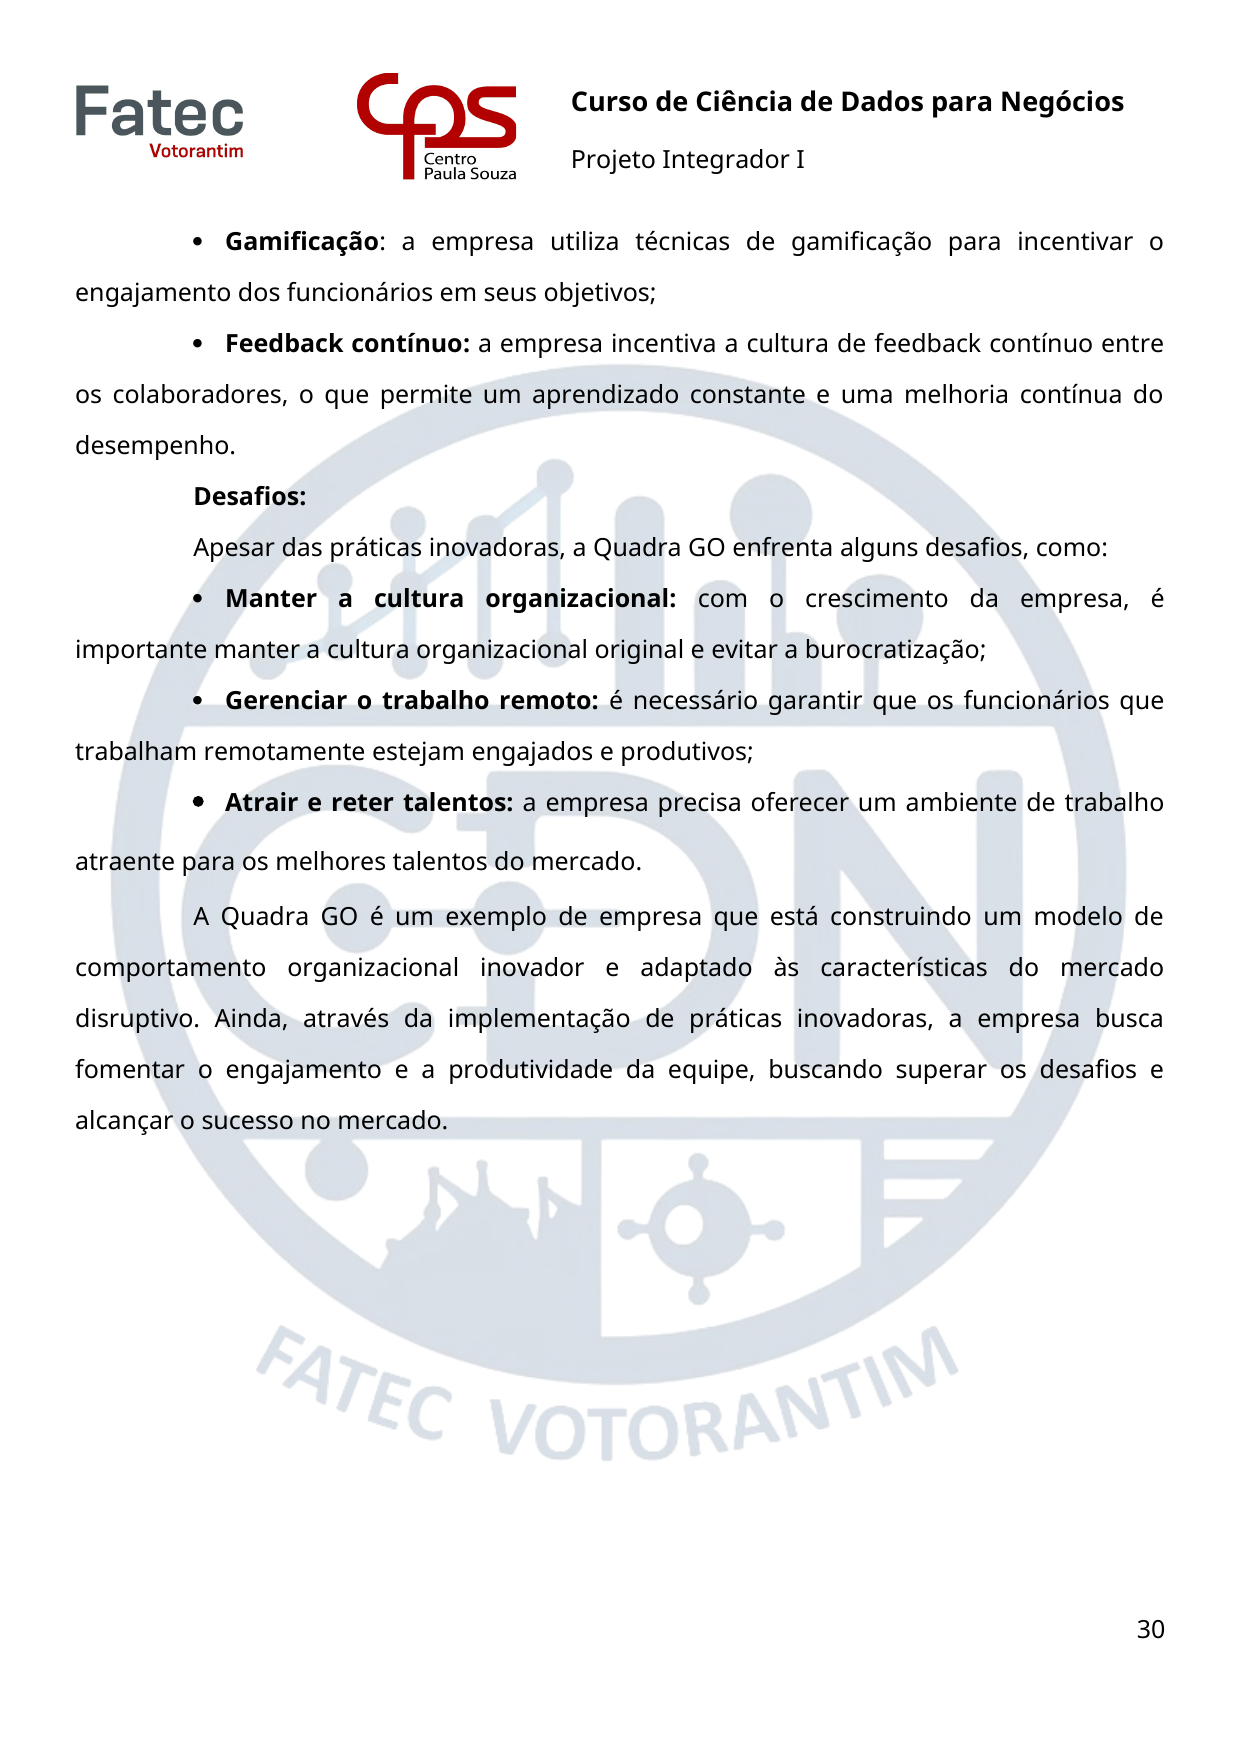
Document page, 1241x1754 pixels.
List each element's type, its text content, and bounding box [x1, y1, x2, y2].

list Gamificação: a empresa utiliza técnicas de gamificação para incentivar o engajamento dos funcionários em seus objetivos; [75, 223, 1165, 308]
text A Quadra GO é um exemplo de empresa que está construindo um modelo de comportamento organizacional inovador e adaptado às características do mercado disruptivo. Ainda, através da implementação de práticas inovadoras, a empresa busca fomentar o engajamento e a produtividade da equipe, buscando superar os desafios e alcançar o sucesso no mercado. [75, 898, 1165, 1136]
picture [75, 73, 517, 190]
list Manter a cultura organizacional: com o crescimento da empresa, é importante manter a cultura organizacional original e evitar a burocratização; [75, 581, 1165, 666]
list Feedback contínuo: a empresa incentiva a cultura de feedback contínuo entre os colaboradores, o que permite um aprendizado constante e uma melhoria contínua do desempenho. [75, 326, 1165, 462]
list Atrair e reter talentos: a empresa precisa oferecer um ambiente de trabalho atraente para os melhores talentos do mercado. [75, 785, 1165, 878]
list Gerenciar o trabalho remoto: é necessário garantir que os funcionários que trabalham remotamente estejam engajados e produtivos; [75, 683, 1165, 768]
text Apesar das práticas inovadoras, a Quadra GO enfrenta alguns desafios, como: [75, 530, 1165, 564]
text Desafios: [75, 479, 1165, 513]
